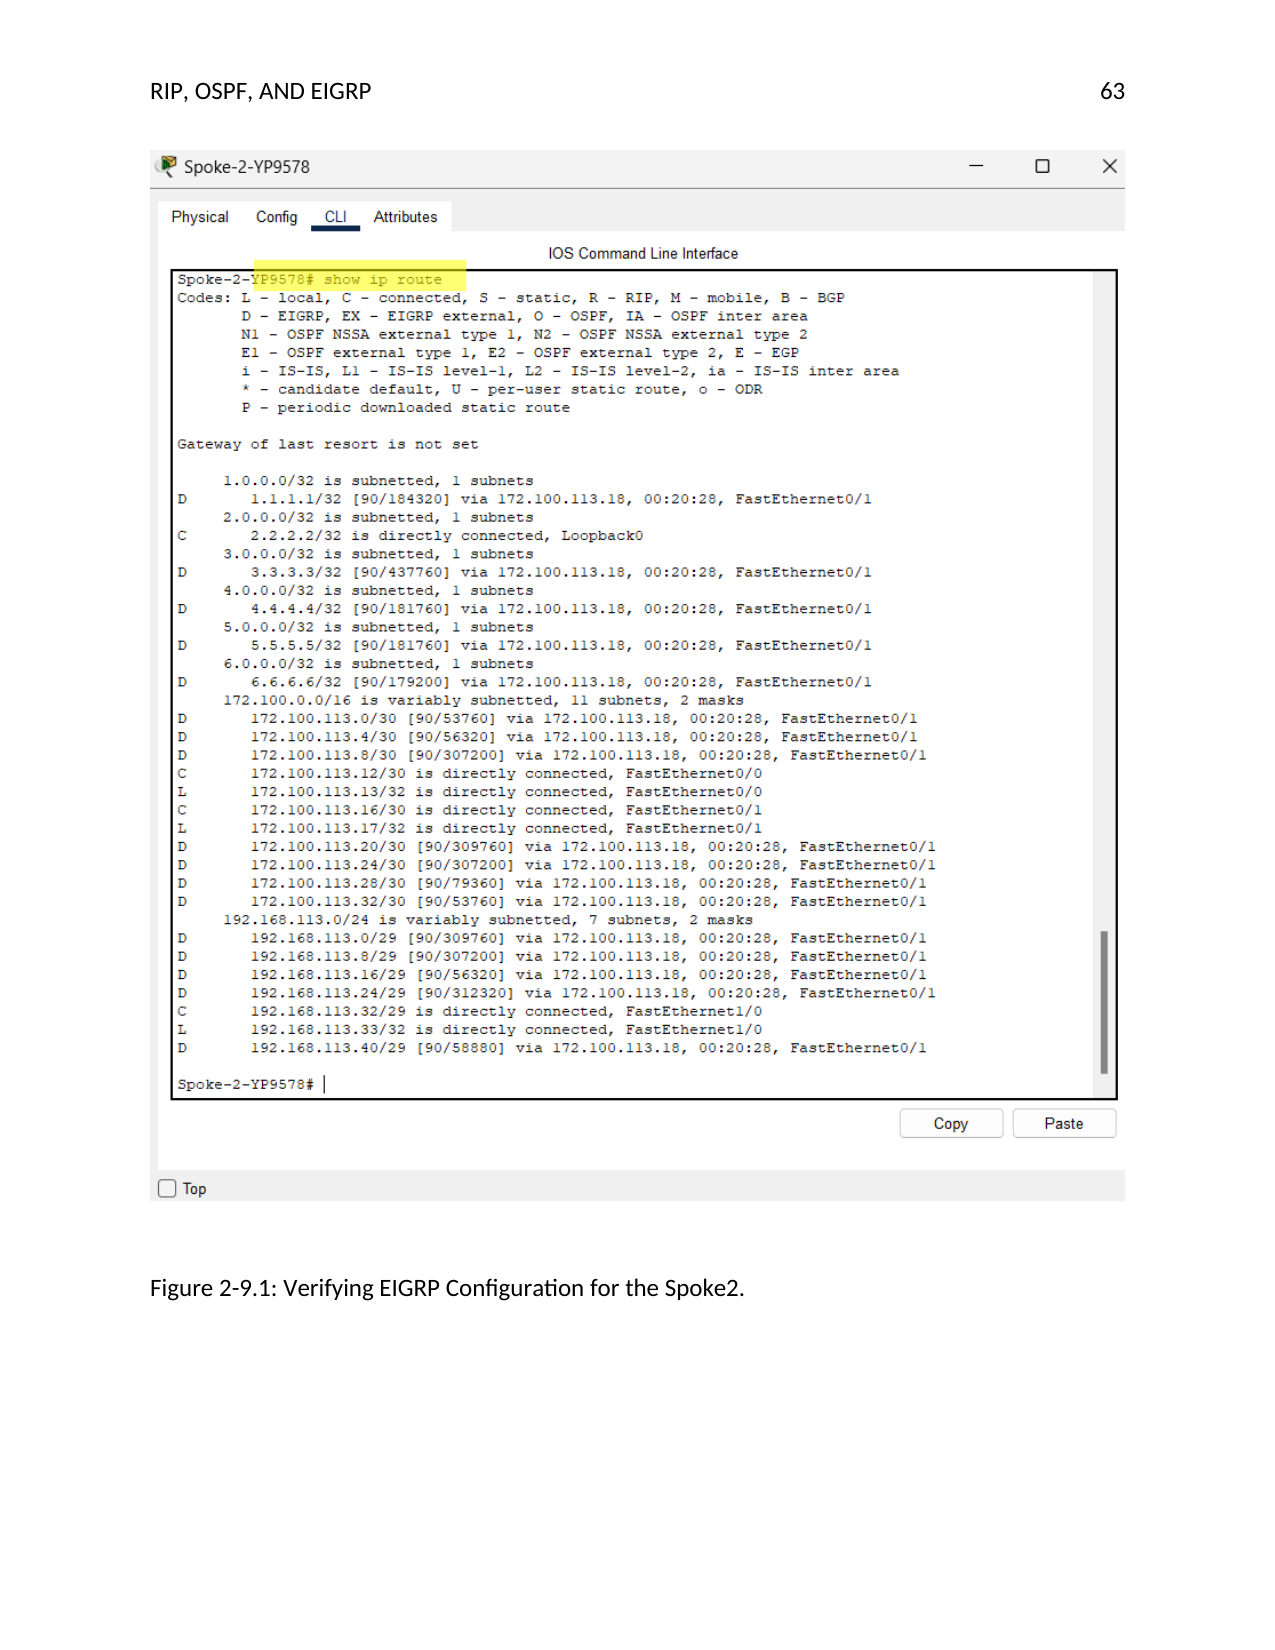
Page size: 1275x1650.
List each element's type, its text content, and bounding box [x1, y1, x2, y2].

picture [150, 150, 1125, 1201]
text Figure 2-9.1: Verifying EIGRP Configuration for the Spoke2. [150, 1272, 1125, 1303]
